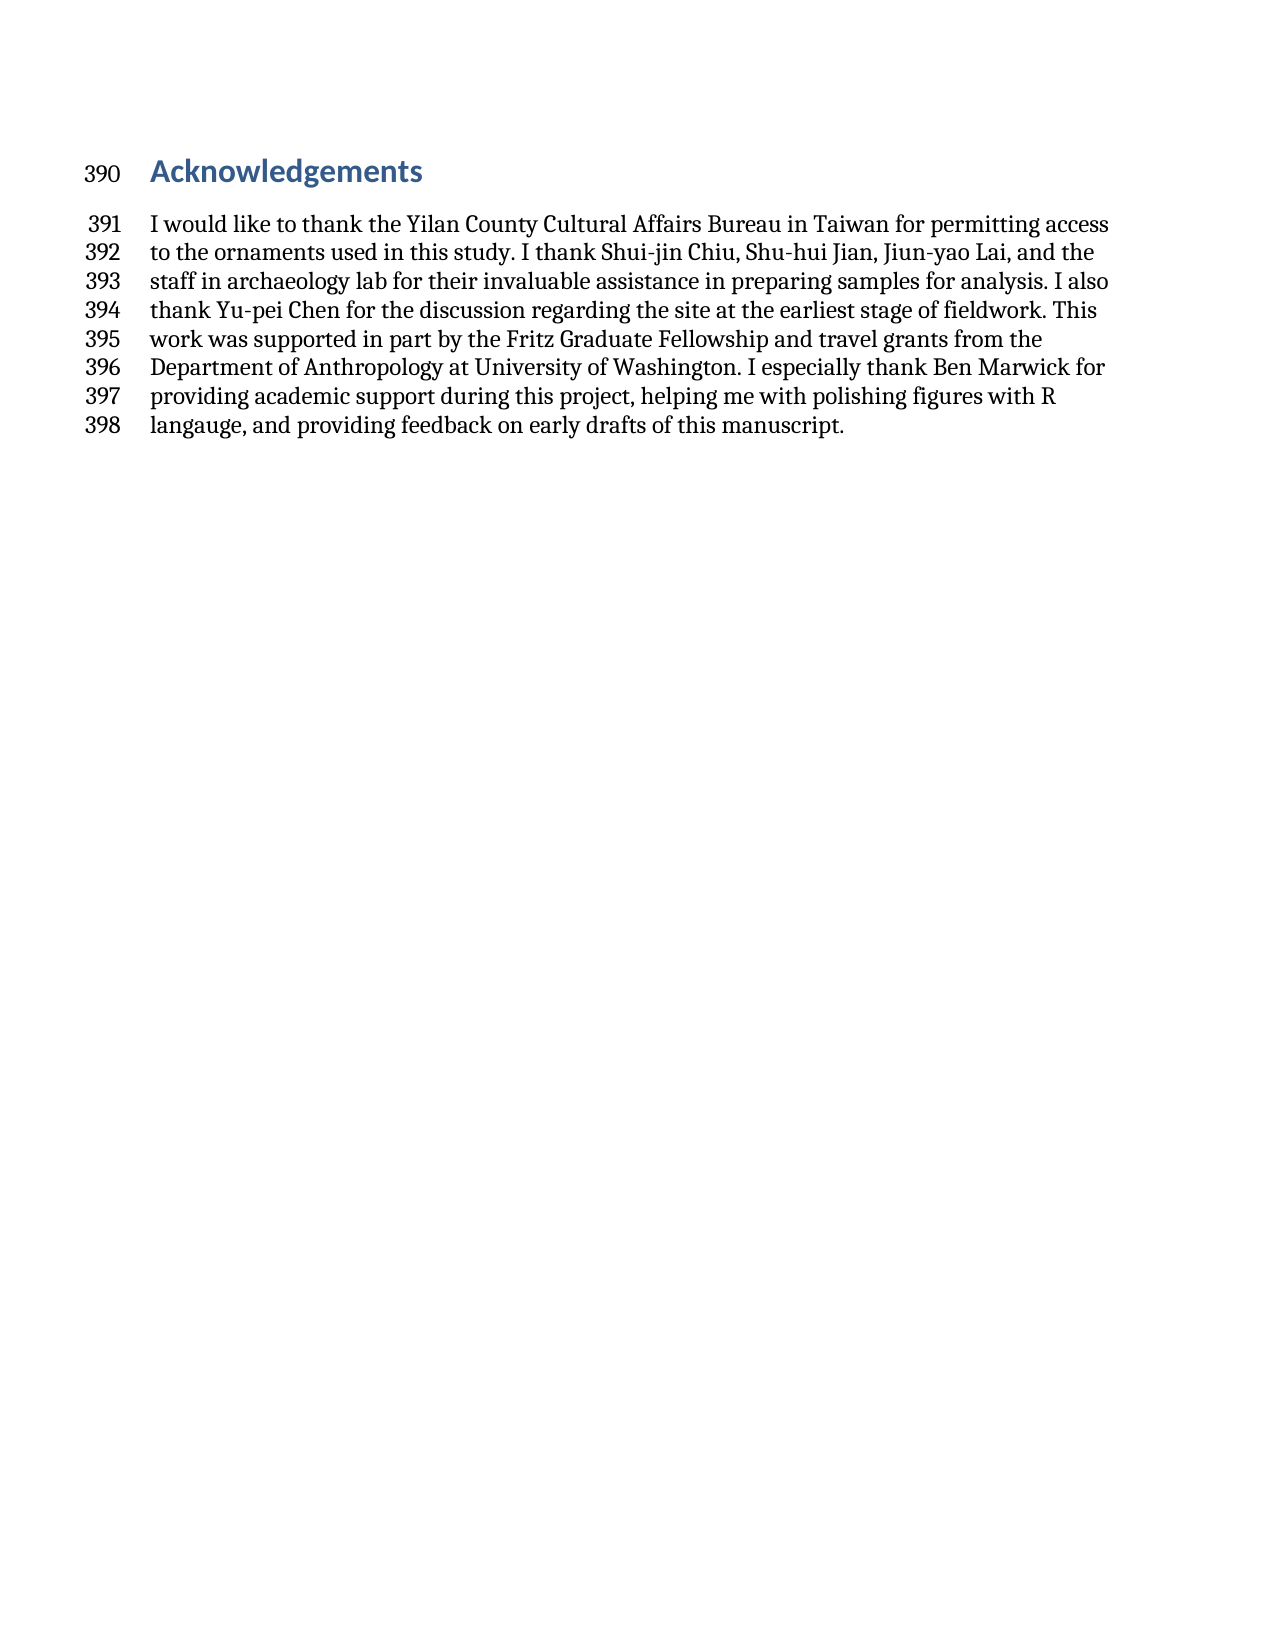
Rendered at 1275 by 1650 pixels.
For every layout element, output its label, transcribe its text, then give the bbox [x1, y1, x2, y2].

text I would like to thank the Yilan County Cultural Affairs Bureau in Taiwan for permitting access to the ornaments used in this study. I thank Shui-jin Chiu, Shu-hui Jian, Jiun-yao Lai, and the staff in archaeology lab for their invaluable assistance in preparing samples for analysis. I also thank Yu-pei Chen for the discussion regarding the site at the earliest stage of fieldwork. This work was supported in part by the Fritz Graduate Fellowship and travel grants from the Department of Anthropology at University of Washington. I especially thank Ben Marwick for providing academic support during this project, helping me with polishing figures with R langauge, and providing feedback on early drafts of this manuscript. [150, 209, 1125, 439]
subtitle Acknowledgements [150, 150, 1125, 191]
